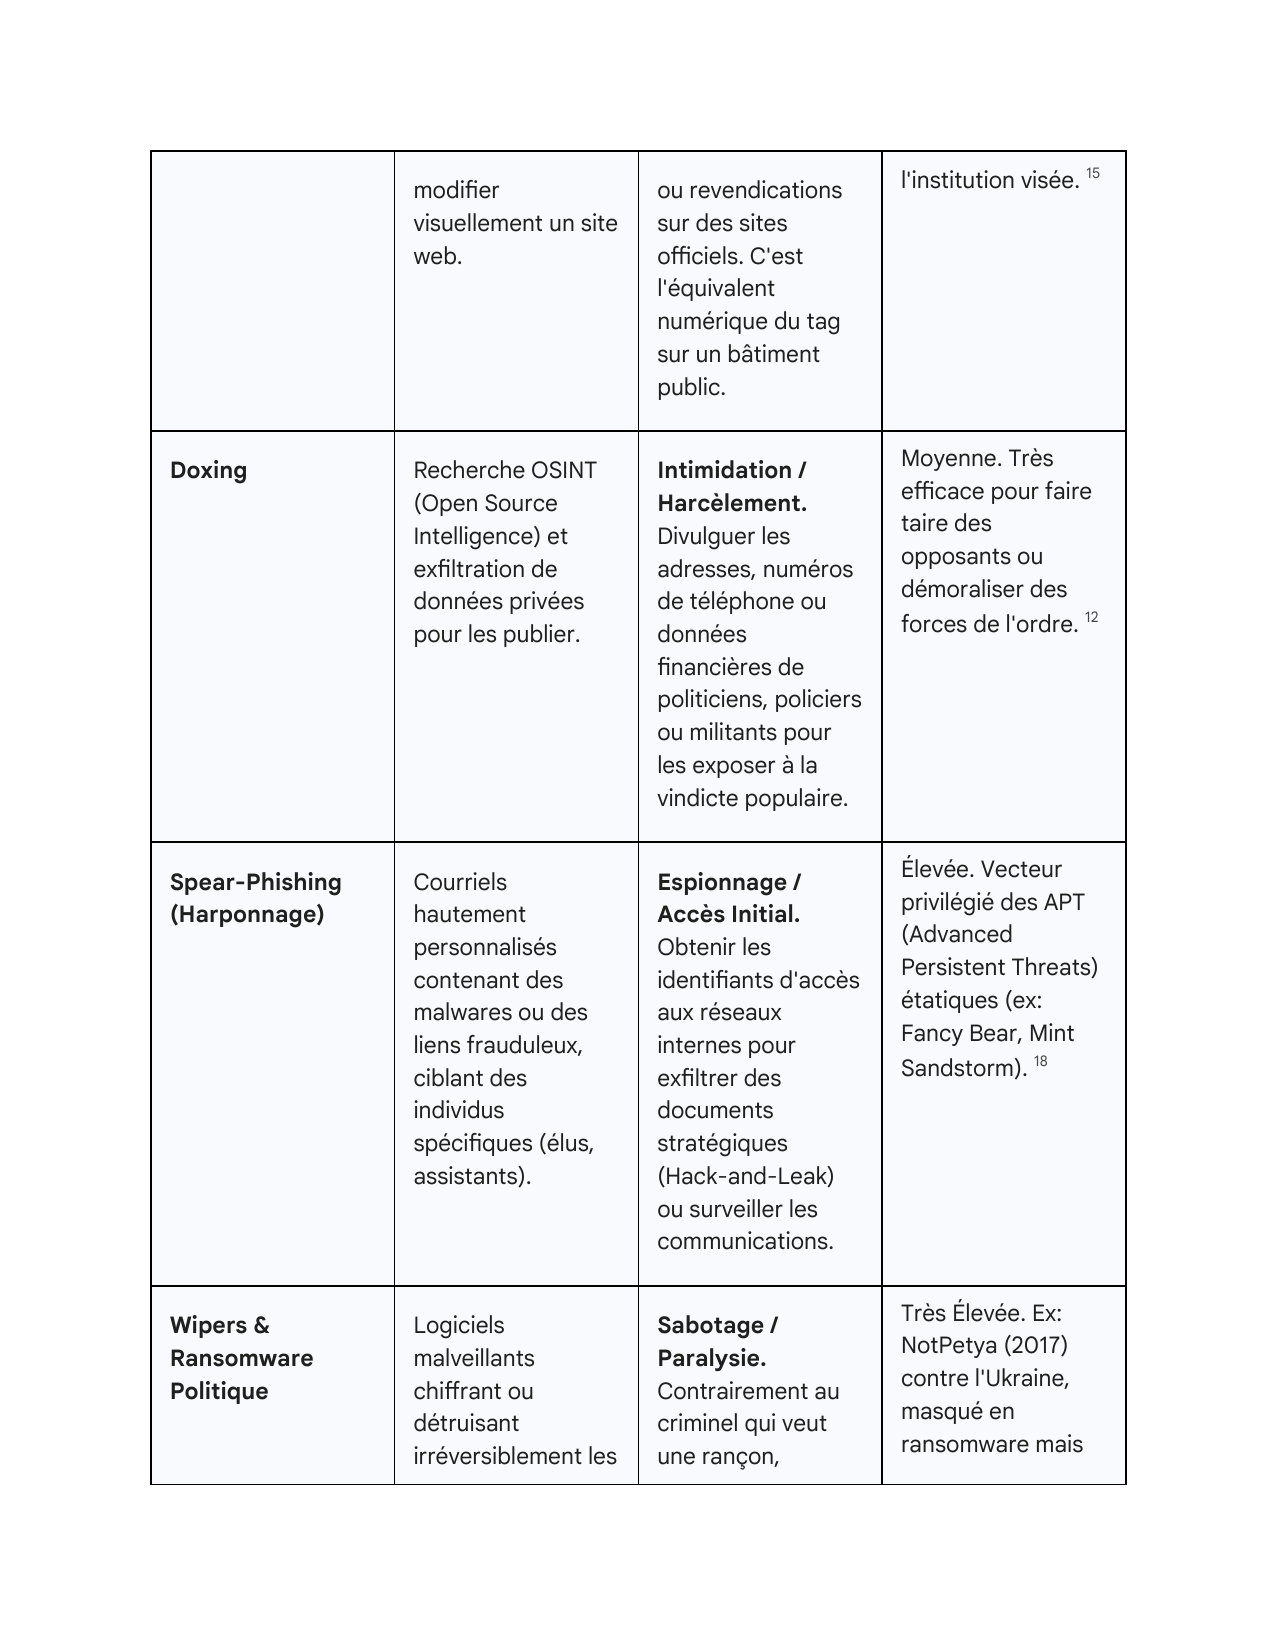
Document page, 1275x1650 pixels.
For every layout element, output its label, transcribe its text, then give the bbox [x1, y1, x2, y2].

table_cell Moyenne. Très efficace pour faire taire des opposants ou démoraliser des forces de l'ordre. 12 [883, 432, 1125, 841]
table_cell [152, 152, 394, 430]
table_cell Spear-Phishing (Harponnage) [152, 843, 394, 1285]
table_cell Élevée. Vecteur privilégié des APT (Advanced Persistent Threats) étatiques (ex: Fancy Bear, Mint Sandstorm). 18 [883, 843, 1125, 1285]
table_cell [639, 1287, 881, 1484]
table_cell Doxing [152, 432, 394, 841]
table_cell Espionnage / Accès Initial. Obtenir les identifiants d'accès aux réseaux internes pour exfiltrer des documents stratégiques (Hack-and-Leak) ou surveiller les communications. [639, 843, 881, 1285]
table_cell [883, 152, 1125, 430]
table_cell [152, 1287, 394, 1484]
table_cell Intimidation / Harcèlement. Divulguer les adresses, numéros de téléphone ou données financières de politiciens, policiers ou militants pour les exposer à la vindicte populaire. [639, 432, 881, 841]
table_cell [639, 152, 881, 430]
table_cell Recherche OSINT (Open Source Intelligence) et exfiltration de données privées pour les publier. [395, 432, 638, 841]
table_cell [883, 1287, 1125, 1484]
table_cell Courriels hautement personnalisés contenant des malwares ou des liens frauduleux, ciblant des individus spécifiques (élus, assistants). [395, 843, 638, 1285]
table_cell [395, 152, 638, 430]
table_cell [395, 1287, 638, 1484]
